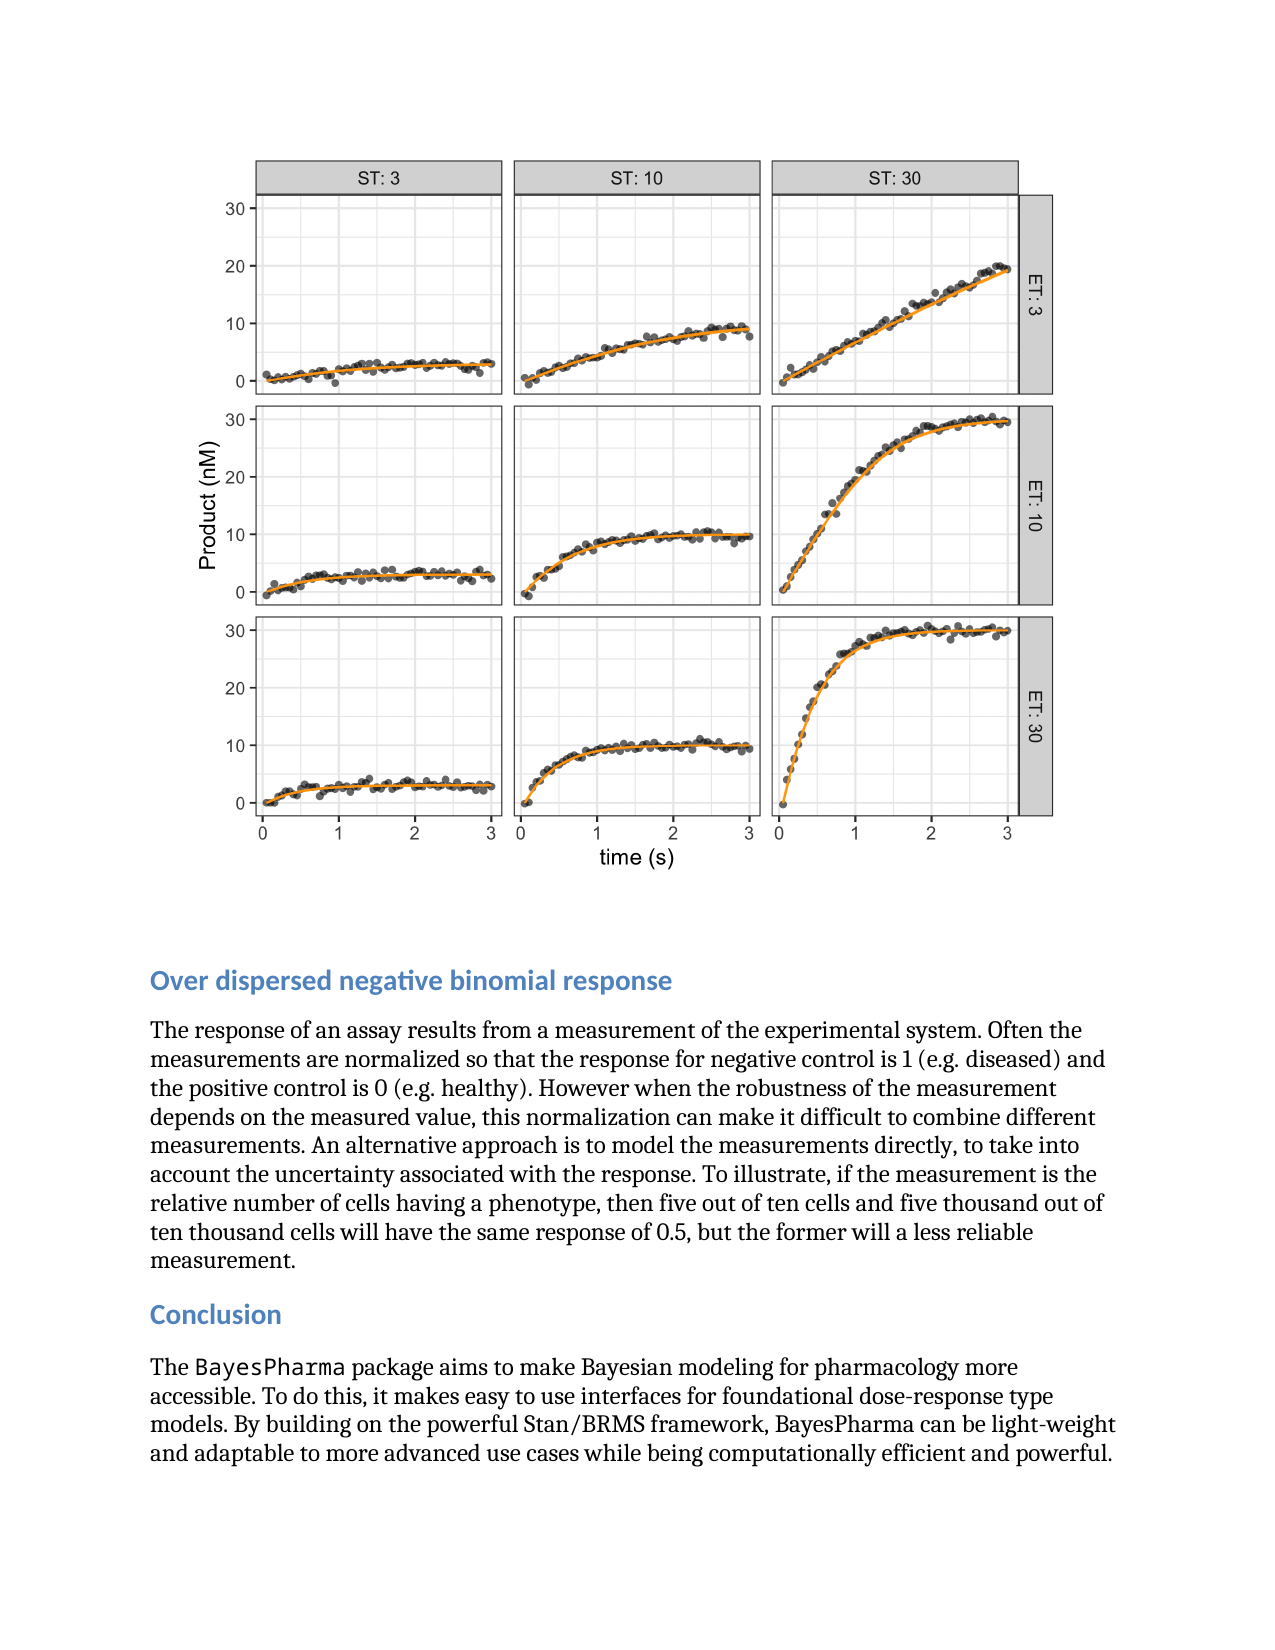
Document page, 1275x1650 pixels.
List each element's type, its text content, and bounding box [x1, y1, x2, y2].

subtitle Conclusion [150, 1296, 1125, 1332]
subtitle Over dispersed negative binomial response [150, 962, 1125, 998]
table_header [139, 150, 1114, 941]
text The BayesPharma package aims to make Bayesian modeling for pharmacology more accessible. To do this, it makes easy to use interfaces for foundational dose-response type models. By building on the powerful Stan/BRMS framework, BayesPharma can be light-weight and adaptable to more advanced use cases while being computationally efficient and powerful. [150, 1350, 1125, 1468]
text The response of an assay results from a measurement of the experimental system. Often the measurements are normalized so that the response for negative control is 1 (e.g. diseased) and the positive control is 0 (e.g. healthy). However when the robustness of the measurement depends on the measured value, this normalization can make it difficult to combine different measurements. An alternative approach is to model the measurements directly, to take into account the uncertainty associated with the response. To illustrate, if the measurement is the relative number of cells having a phenotype, then five out of ten cells and five thousand out of ten thousand cells will have the same response of 0.5, but the former will a less reliable measurement. [150, 1016, 1125, 1275]
picture [188, 150, 1064, 880]
